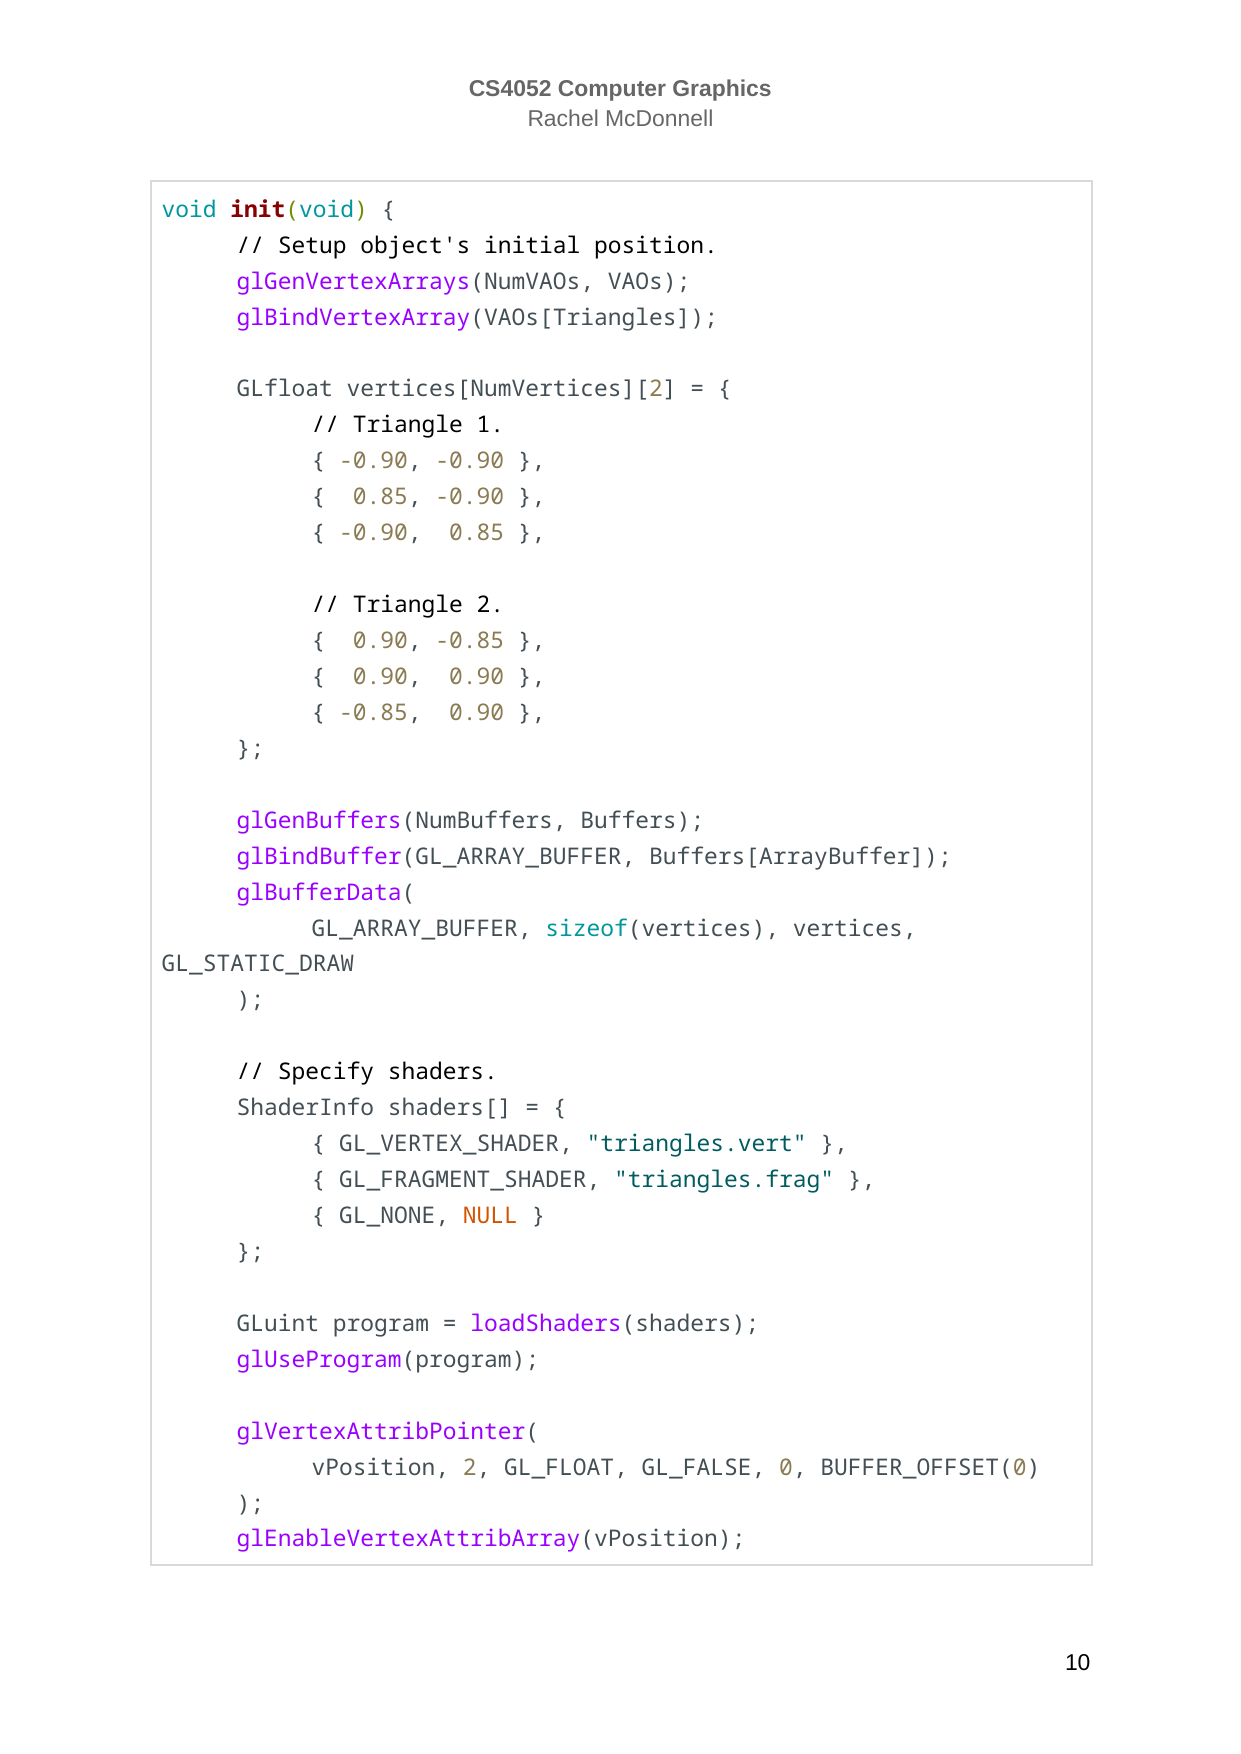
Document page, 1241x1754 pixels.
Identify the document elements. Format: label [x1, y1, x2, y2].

table_header [152, 182, 1091, 1564]
